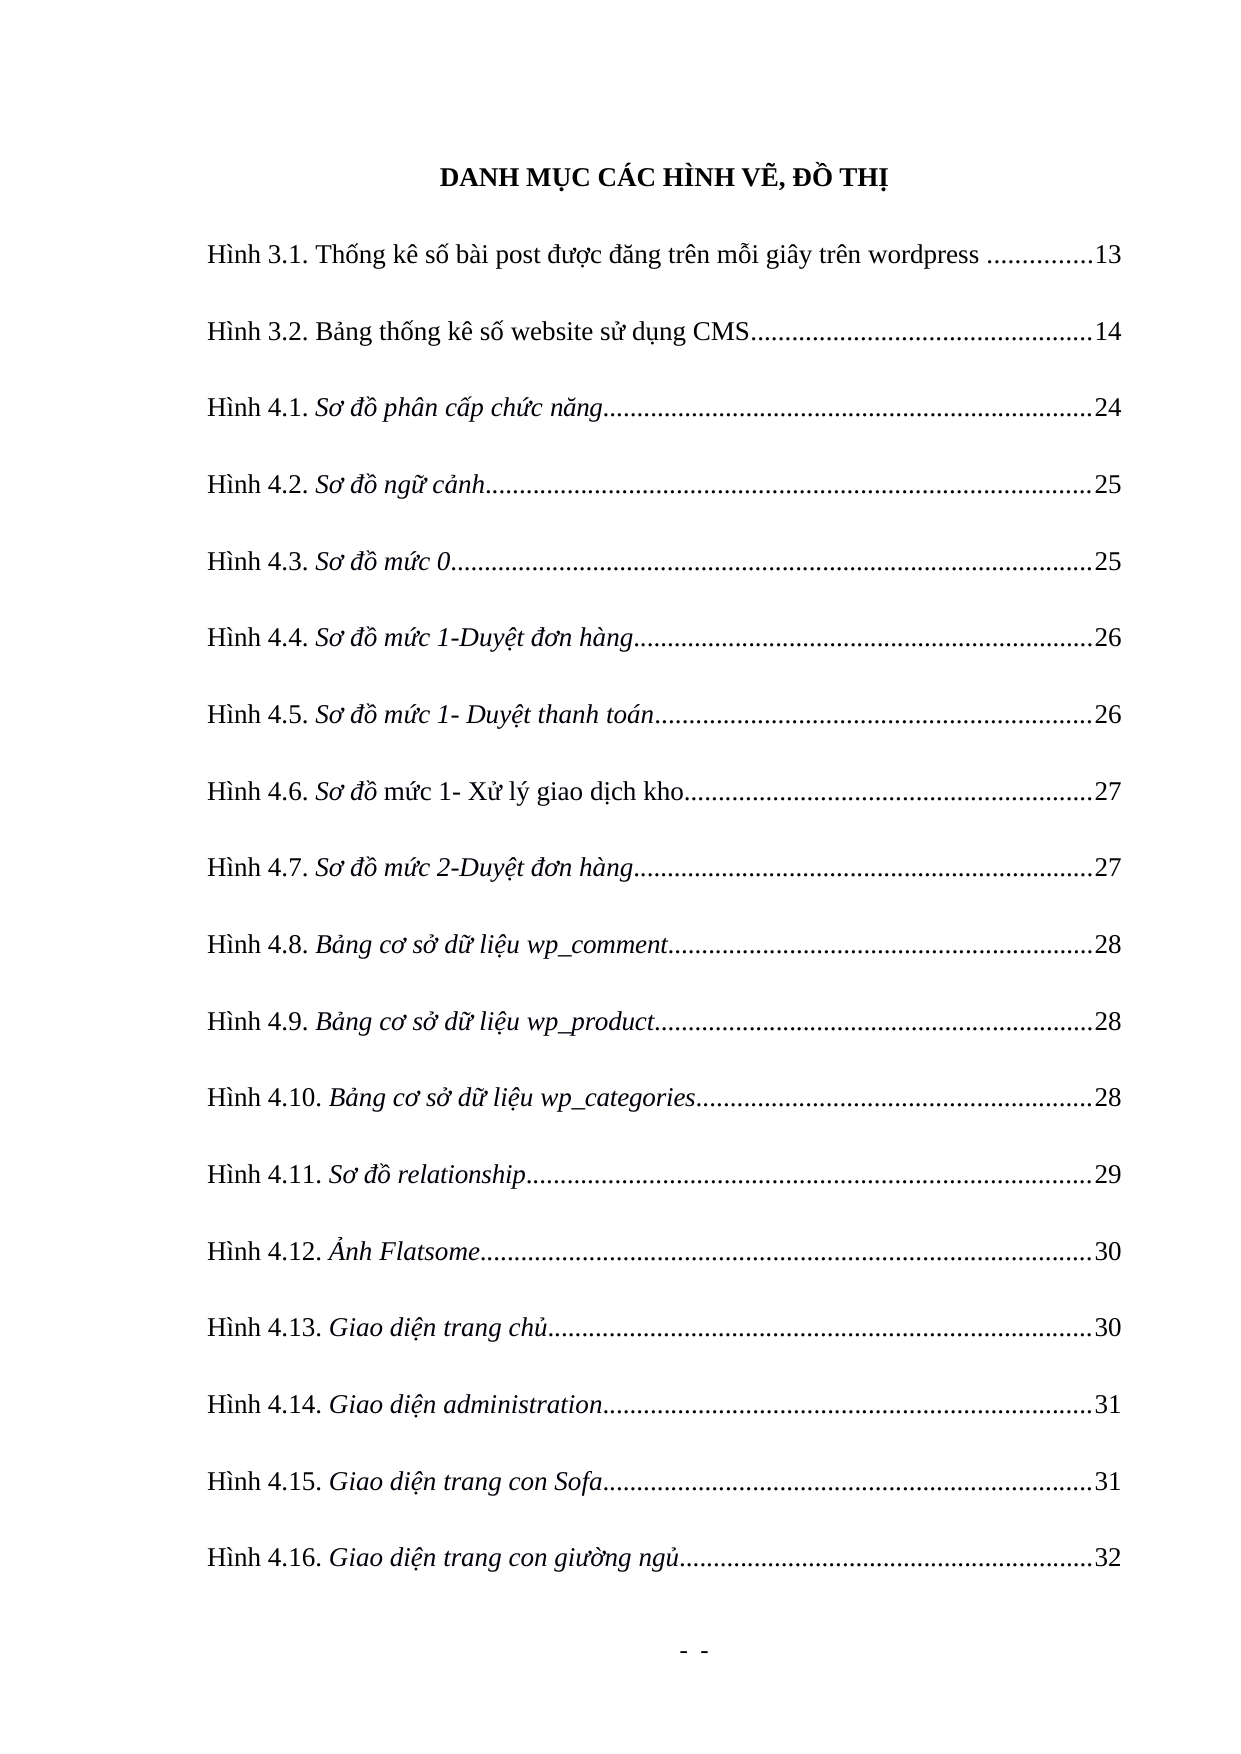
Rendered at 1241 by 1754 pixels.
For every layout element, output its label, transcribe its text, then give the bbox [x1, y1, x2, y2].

text Hình 4.12. Ảnh Flatsome 30 [207, 1235, 1122, 1266]
text Hình 4.3. Sơ đồ mức 0 25 [207, 545, 1122, 576]
subtitle DANH MỤC CÁC HÌNH VẼ, ĐỒ THỊ [207, 161, 1122, 193]
text Hình 4.1. Sơ đồ phân cấp chức năng 24 [207, 391, 1122, 423]
text Hình 3.1. Thống kê số bài post được đăng trên mỗi giây trên wordpress 13 [207, 238, 1122, 269]
text Hình 4.9. Bảng cơ sở dữ liệu wp_product 28 [207, 1005, 1122, 1036]
text Hình 4.6. Sơ đồ mức 1- Xử lý giao dịch kho 27 [207, 775, 1122, 806]
text Hình 4.7. Sơ đồ mức 2-Duyệt đơn hàng 27 [207, 851, 1122, 883]
text Hình 3.2. Bảng thống kê số website sử dụng CMS 14 [207, 315, 1122, 346]
text Hình 4.13. Giao diện trang chủ 30 [207, 1311, 1122, 1343]
text Hình 4.4. Sơ đồ mức 1-Duyệt đơn hàng 26 [207, 621, 1122, 653]
text Hình 4.11. Sơ đồ relationship 29 [207, 1158, 1122, 1189]
text Hình 4.16. Giao diện trang con giường ngủ 32 [207, 1541, 1122, 1573]
text Hình 4.14. Giao diện administration 31 [207, 1388, 1122, 1419]
text Hình 4.2. Sơ đồ ngữ cảnh 25 [207, 468, 1122, 499]
text Hình 4.5. Sơ đồ mức 1- Duyệt thanh toán 26 [207, 698, 1122, 729]
text Hình 4.15. Giao diện trang con Sofa 31 [207, 1465, 1122, 1496]
text Hình 4.8. Bảng cơ sở dữ liệu wp_comment 28 [207, 928, 1122, 959]
text Hình 4.10. Bảng cơ sở dữ liệu wp_categories 28 [207, 1081, 1122, 1113]
